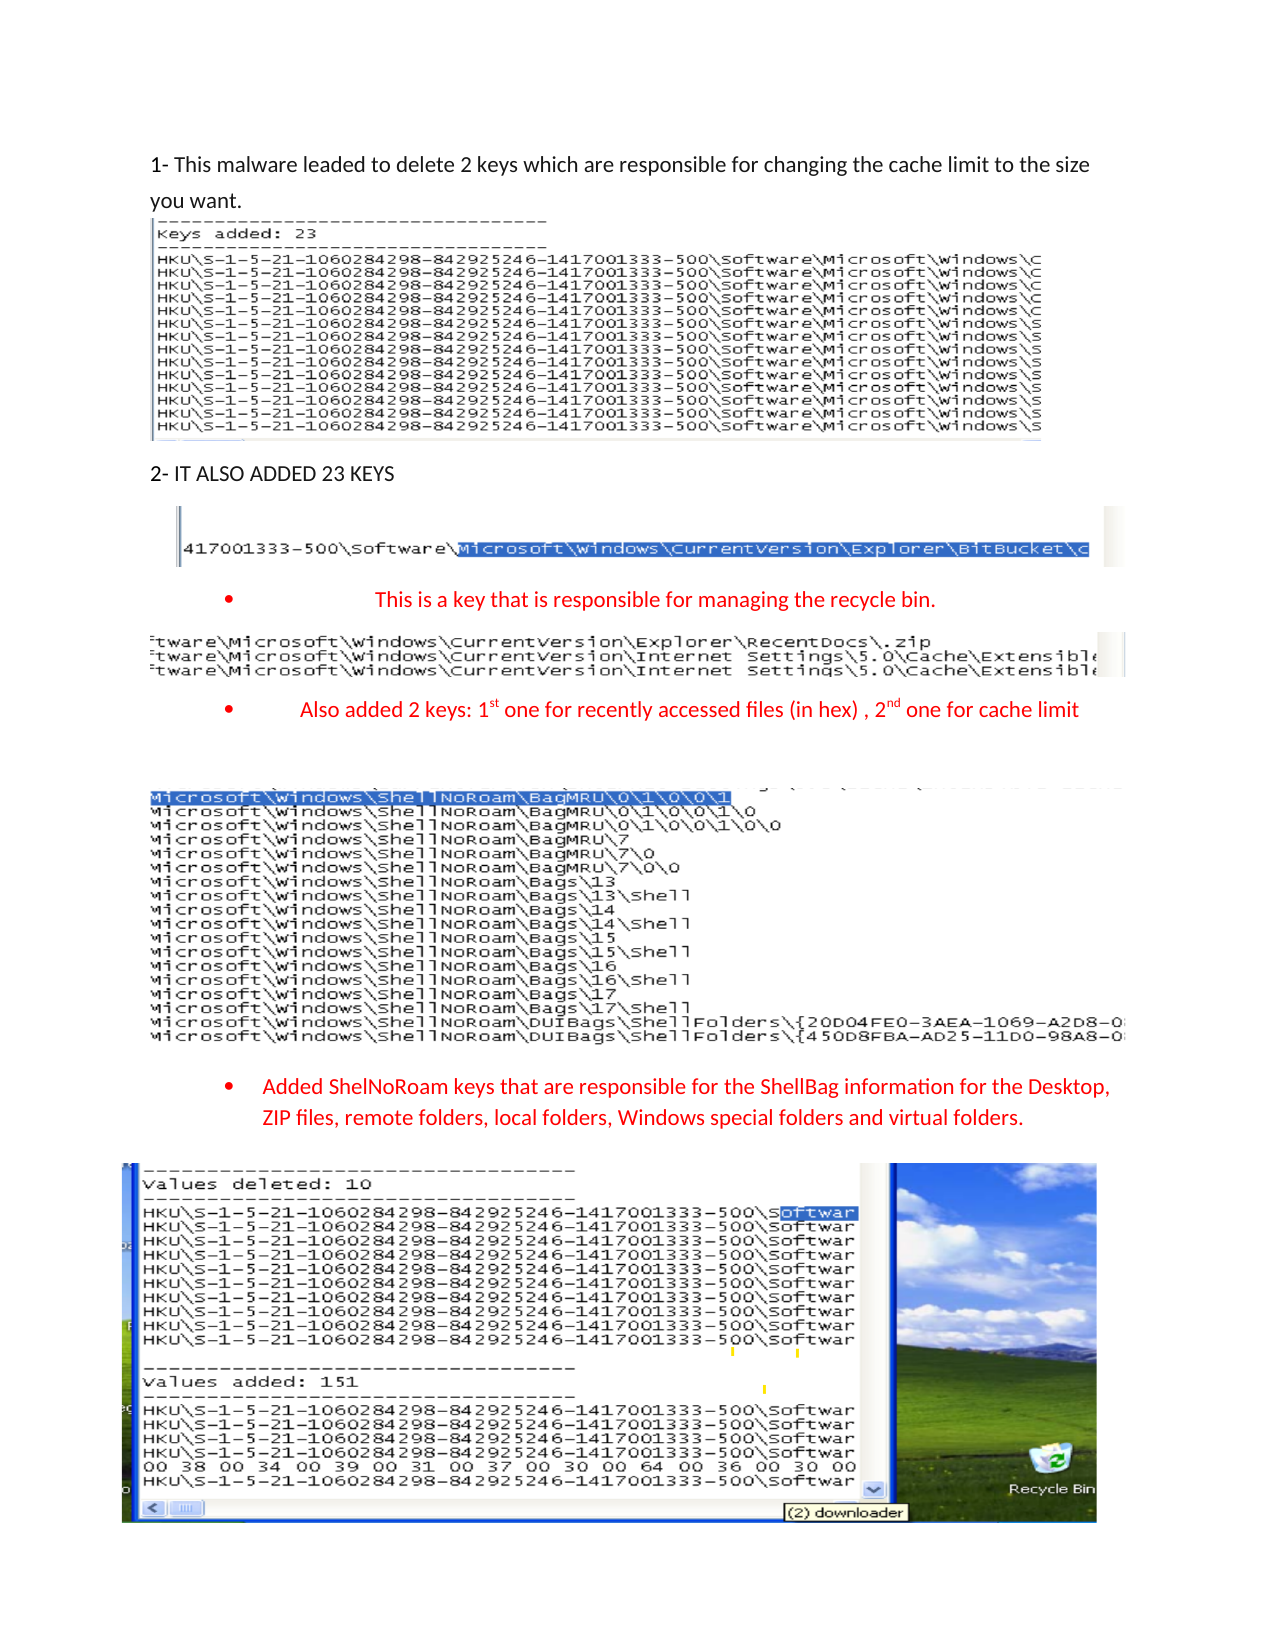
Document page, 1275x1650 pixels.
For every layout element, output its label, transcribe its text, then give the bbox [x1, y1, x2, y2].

picture [150, 506, 1125, 567]
picture [121, 1163, 1097, 1523]
picture [150, 632, 1125, 677]
picture [150, 218, 1042, 441]
text 2- IT ALSO ADDED 23 KEYS [150, 459, 1125, 487]
list This is a key that is responsible for managing the recycle bin. [225, 585, 1125, 613]
list Also added 2 keys: 1st one for recently accessed files (in hex) , 2nd one for cache limit [225, 695, 1125, 723]
picture [150, 788, 1125, 1054]
list Added ShelNoRoam keys that are responsible for the ShellBag information for the Desktop, ZIP files, remote folders, local folders, Windows special folders and virtual folders. [225, 1072, 1125, 1131]
